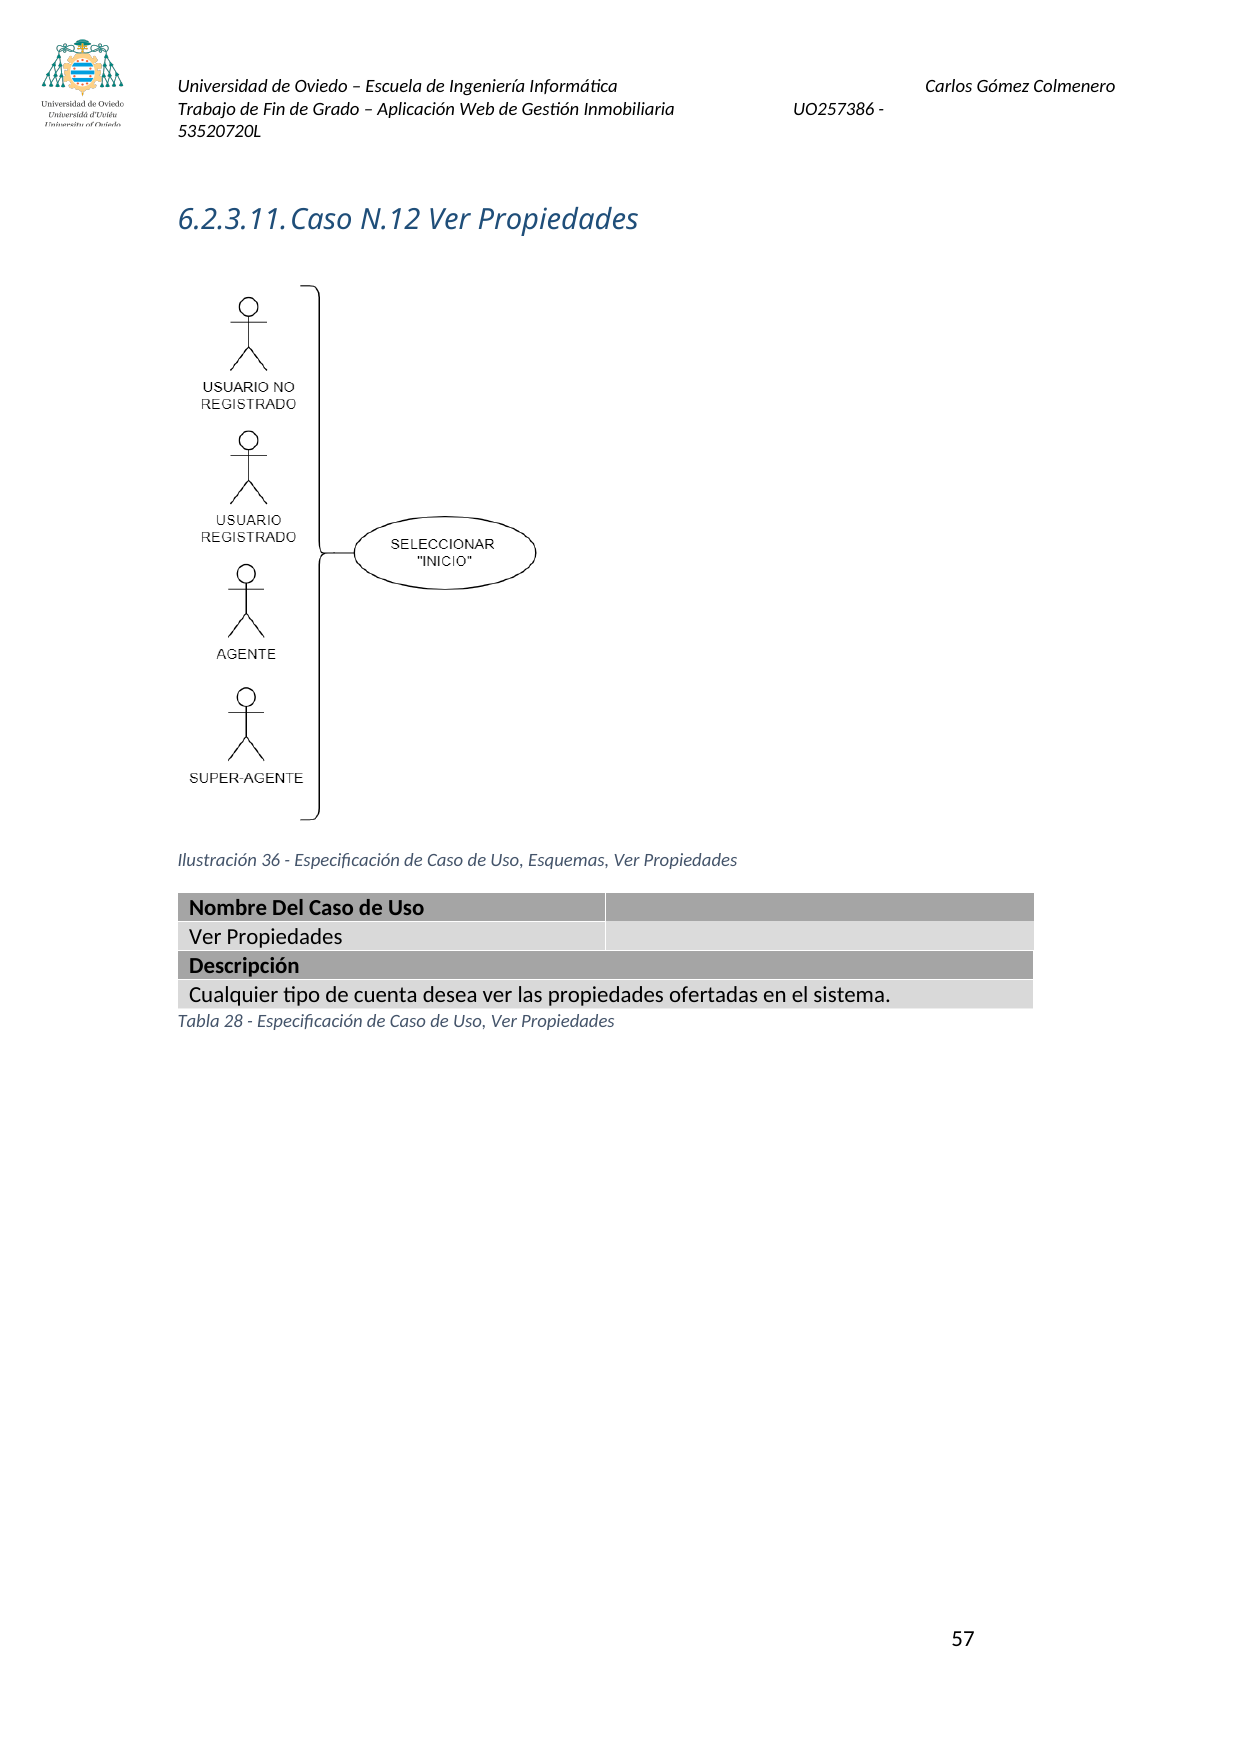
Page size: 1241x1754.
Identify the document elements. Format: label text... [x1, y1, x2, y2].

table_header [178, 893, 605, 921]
text Tabla 28 - Especificación de Caso de Uso, Ver Propiedades [177, 1010, 974, 1032]
picture [177, 266, 540, 830]
picture [36, 38, 124, 126]
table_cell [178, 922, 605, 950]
subtitle Caso N.12 Ver Propiedades [177, 199, 974, 238]
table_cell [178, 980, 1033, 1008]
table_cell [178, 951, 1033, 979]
text Ilustración 36 - Especificación de Caso de Uso, Esquemas, Ver Propiedades [177, 848, 974, 871]
